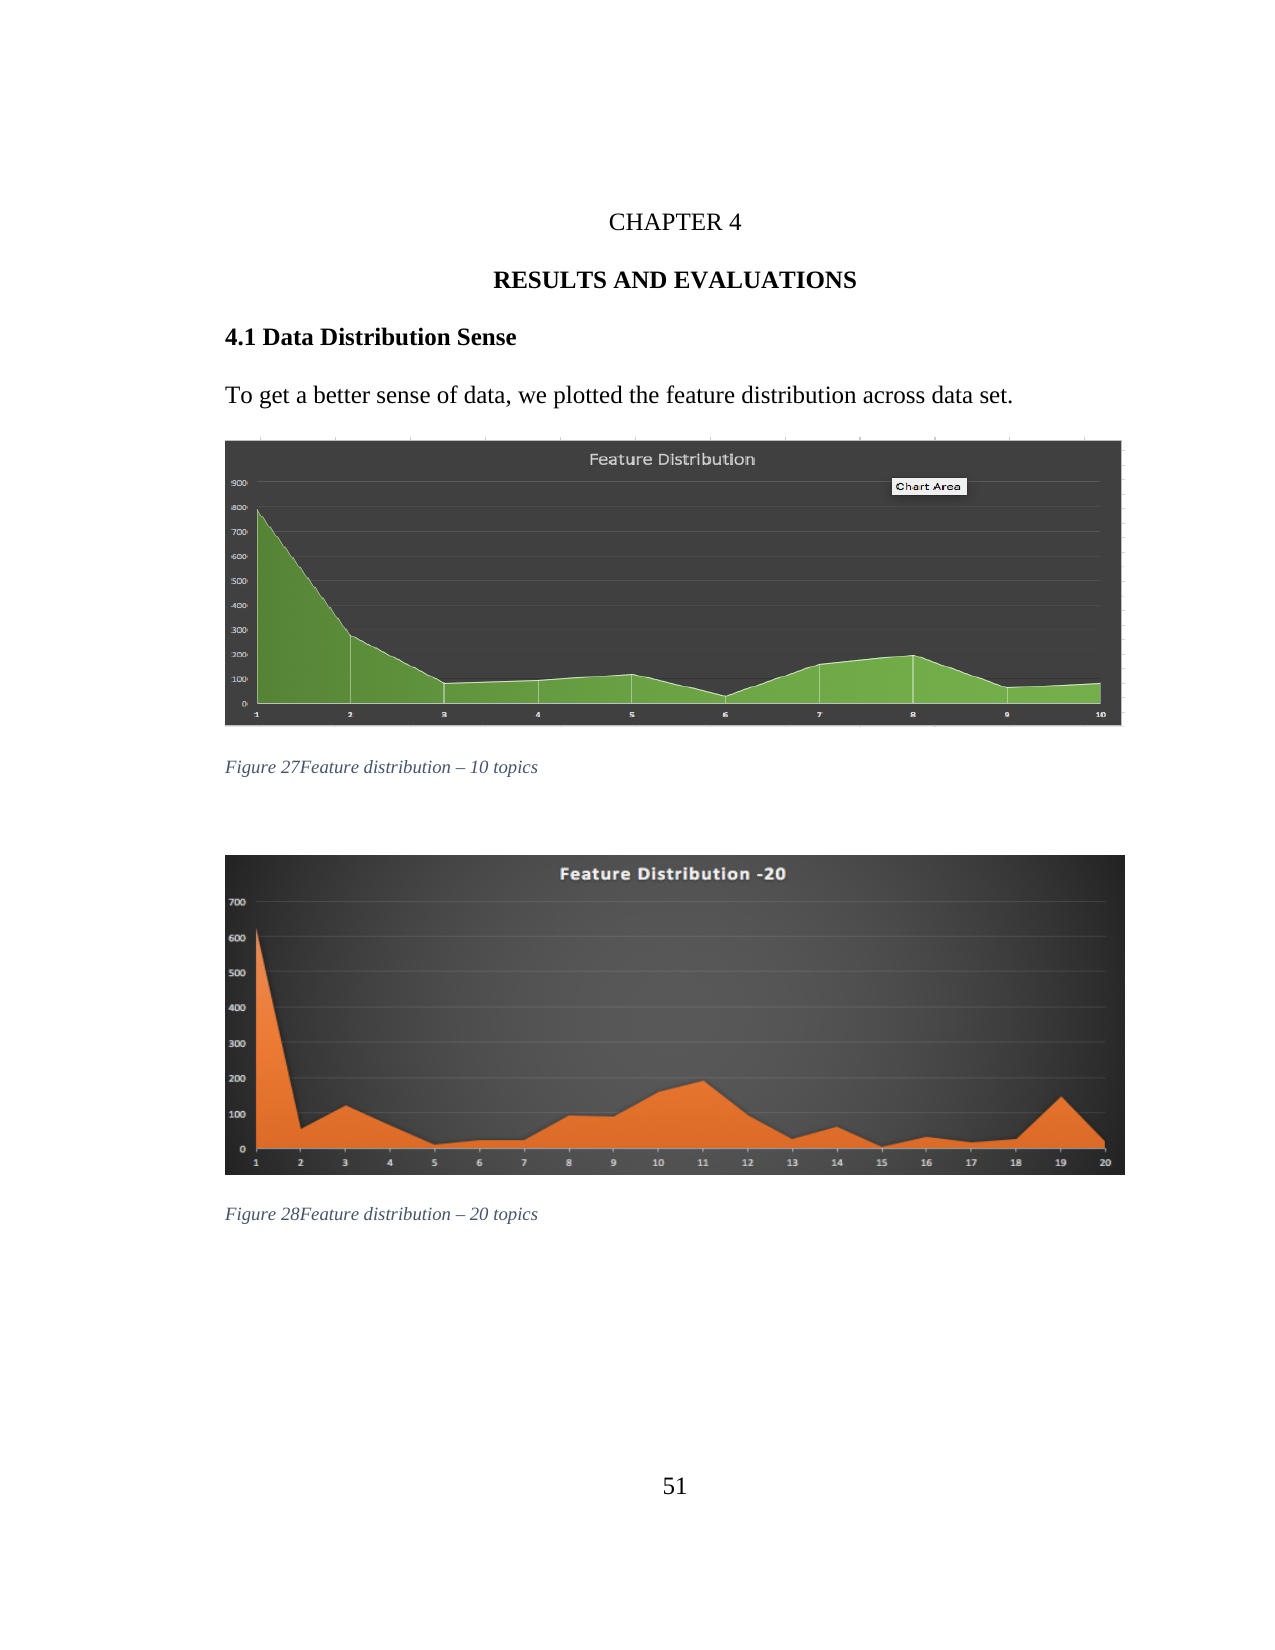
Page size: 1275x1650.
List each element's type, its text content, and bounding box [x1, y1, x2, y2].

text 4.1 Data Distribution Sense [225, 322, 1125, 351]
text To get a better sense of data, we plotted the feature distribution across data set. [225, 380, 1125, 409]
picture [225, 437, 1125, 727]
text CHAPTER 4 [225, 207, 1125, 236]
picture [225, 855, 1125, 1175]
text RESULTS AND EVALUATIONS [225, 265, 1125, 294]
